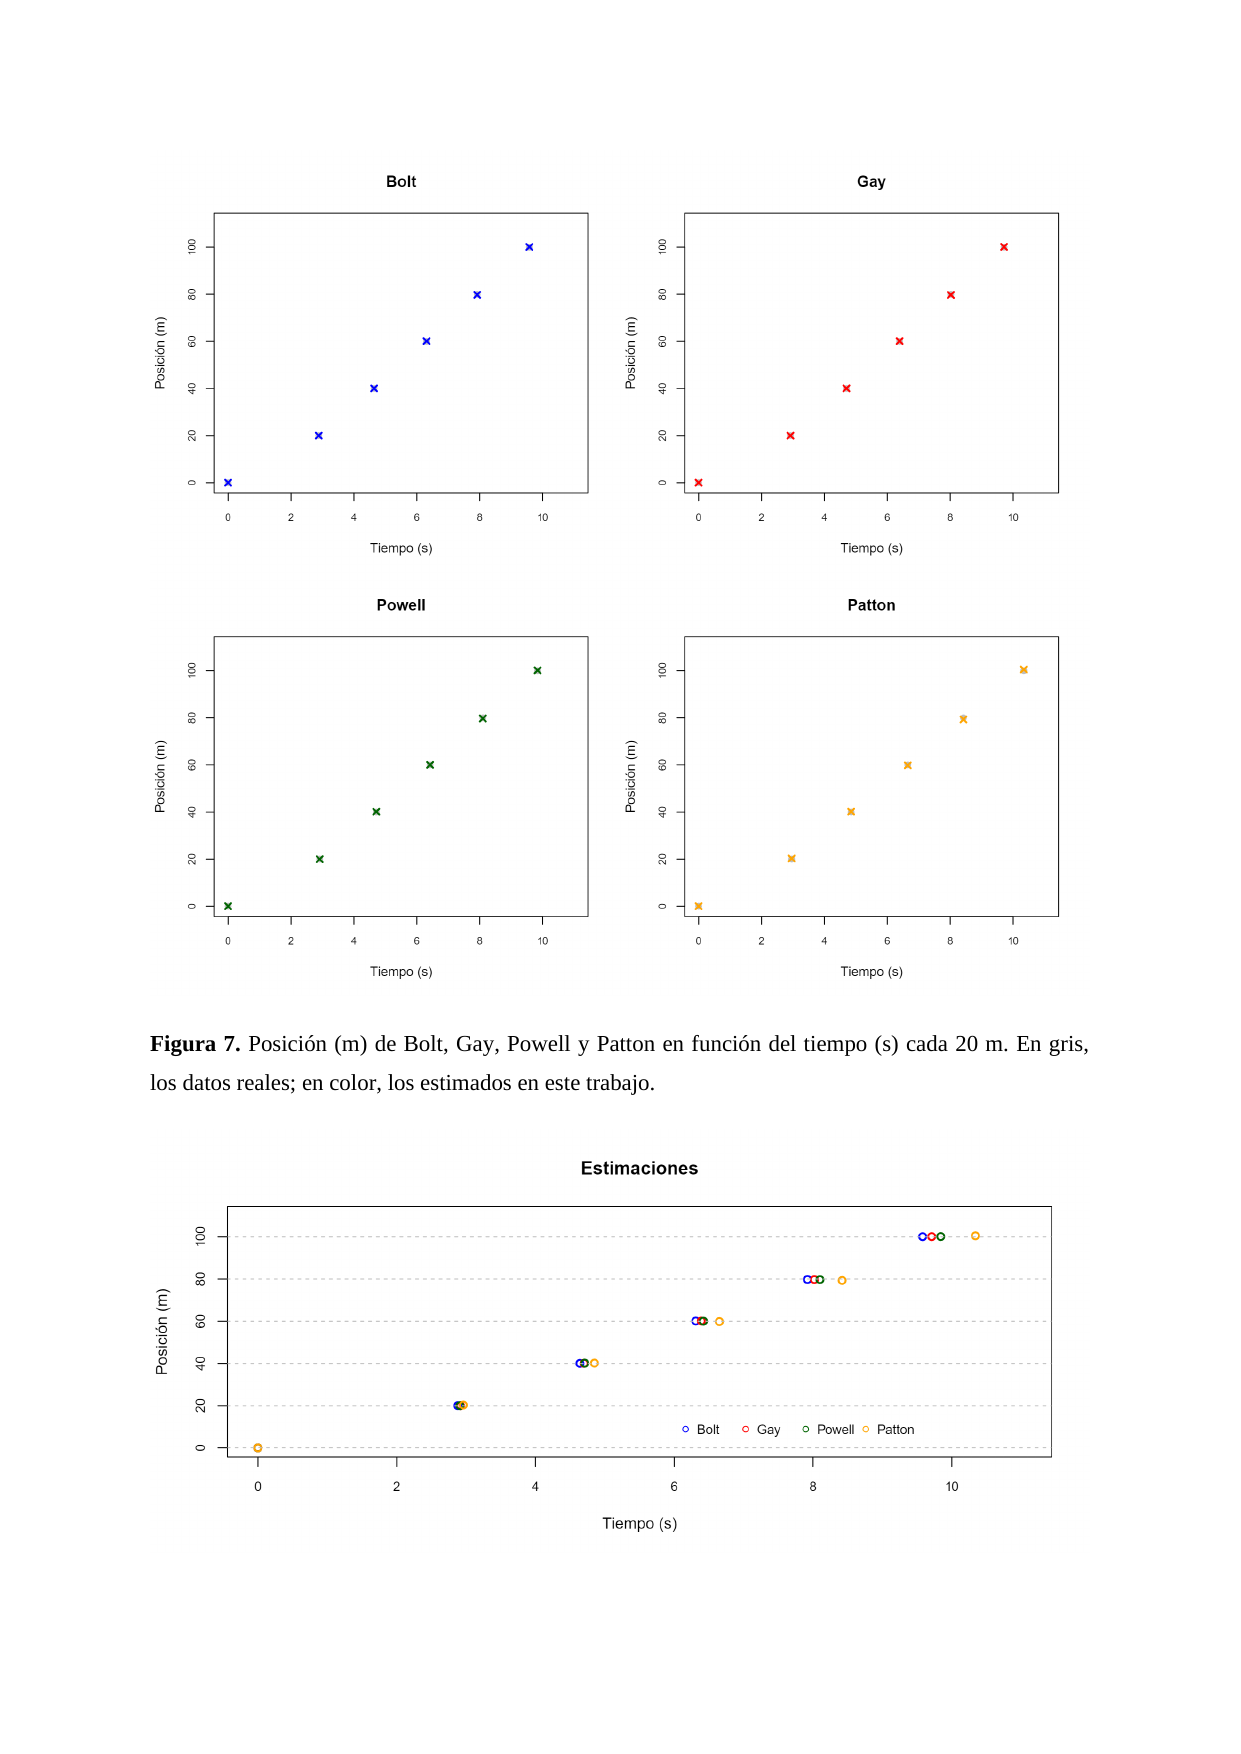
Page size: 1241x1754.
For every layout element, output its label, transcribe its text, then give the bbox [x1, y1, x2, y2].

picture [150, 1129, 1091, 1553]
text Figura 7. Posición (m) de Bolt, Gay, Powell y Patton en función del tiempo (s) cada 20 m. En gris, los datos reales; en color, los estimados en este trabajo. [150, 1030, 1090, 1096]
picture [150, 150, 1091, 996]
